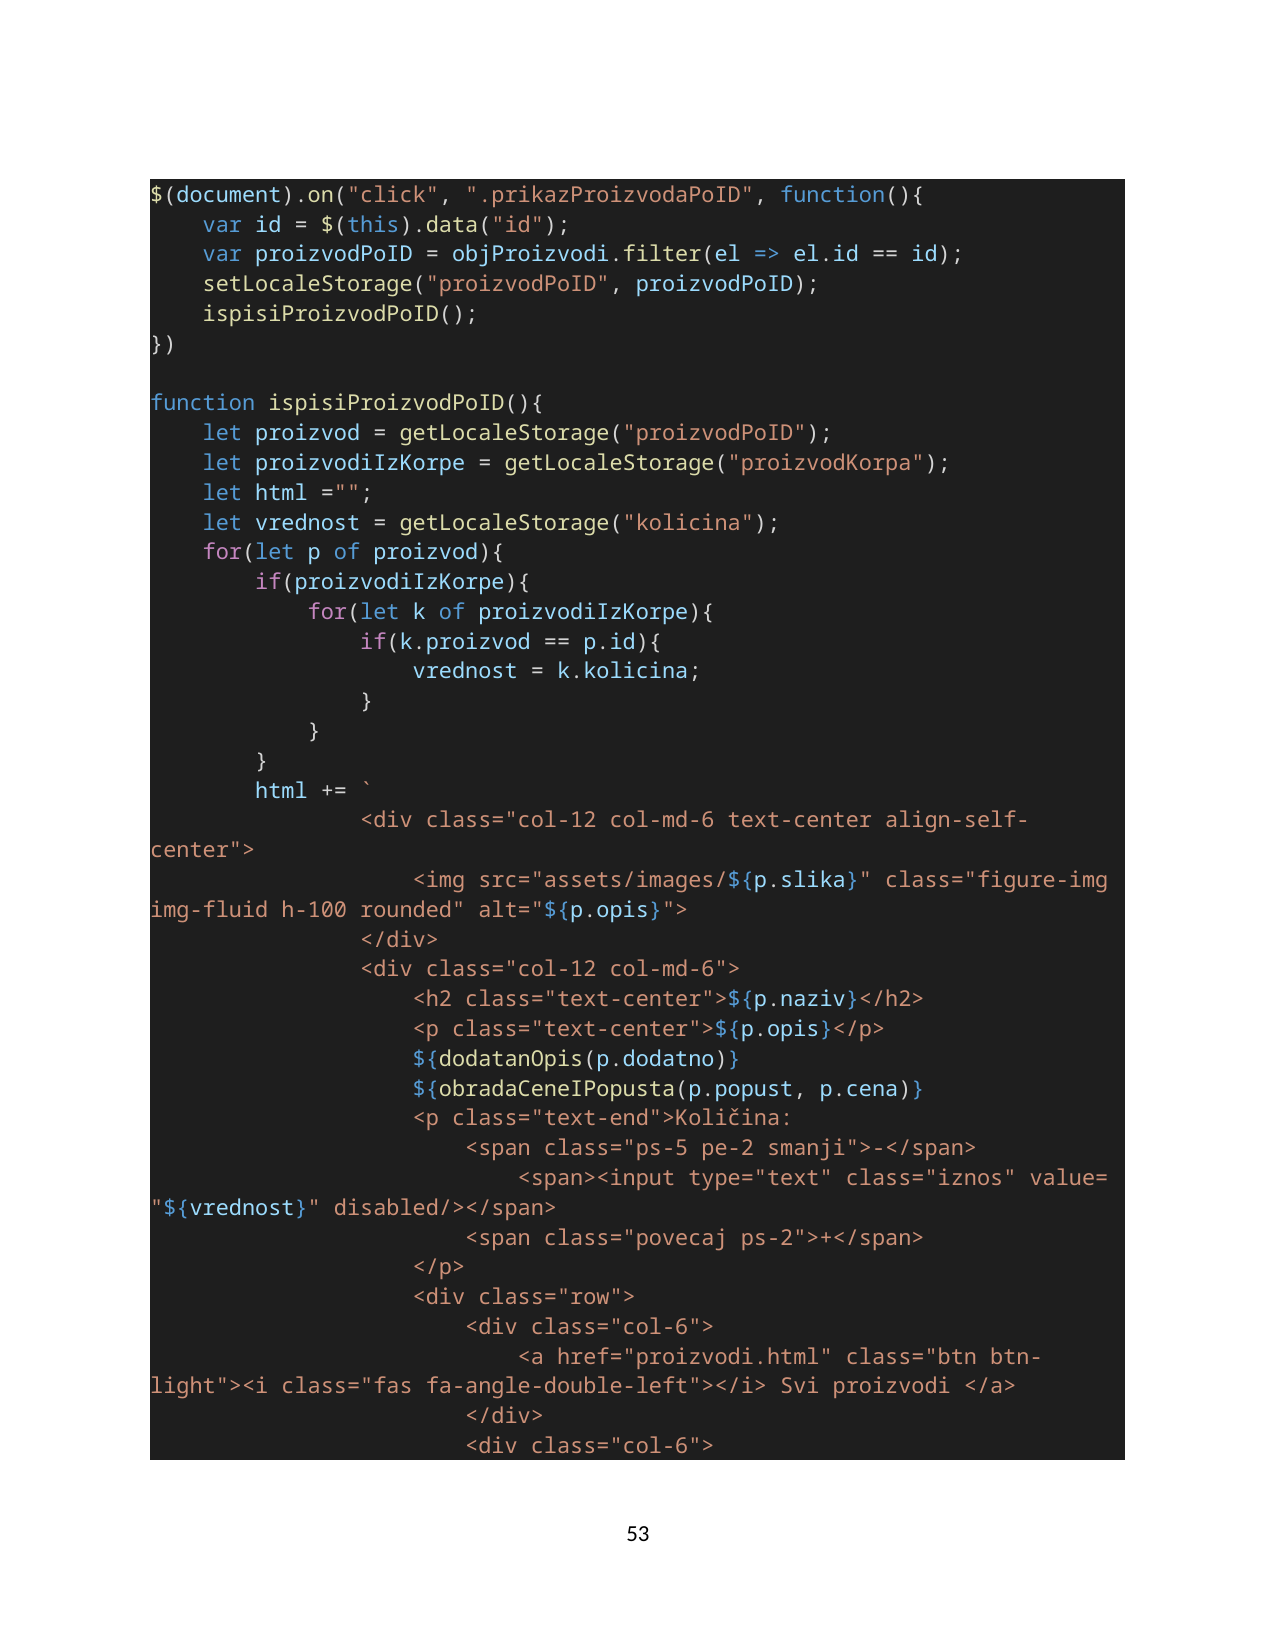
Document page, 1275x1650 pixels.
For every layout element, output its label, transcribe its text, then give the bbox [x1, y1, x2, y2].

text setLocaleStorage("proizvodPoID", proizvodPoID); [150, 268, 1125, 298]
text var proizvodPoID = objProizvodi.filter(el => el.id == id); [150, 238, 1125, 268]
text <div class="col-12 col-md-6 text-center align-self-center"> [150, 804, 1125, 864]
text } [150, 715, 1125, 745]
text ispisiProizvodPoID(); [150, 298, 1125, 328]
text html += ` [150, 774, 1125, 804]
text <span class="ps-5 pe-2 smanji">-</span> [150, 1132, 1125, 1162]
text let proizvod = getLocaleStorage("proizvodPoID"); [150, 417, 1125, 447]
text let proizvodiIzKorpe = getLocaleStorage("proizvodKorpa"); [150, 447, 1125, 477]
text let html =""; [150, 477, 1125, 506]
text for(let p of proizvod){ [150, 536, 1125, 566]
text } [150, 685, 1125, 715]
text <div class="col-12 col-md-6"> [150, 953, 1125, 983]
text } [150, 745, 1125, 774]
text <img src="assets/images/${p.slika}" class="figure-img img-fluid h-100 rounded" alt="${p.opis}"> [150, 864, 1125, 923]
text function ispisiProizvodPoID(){ [150, 387, 1125, 417]
text vrednost = k.kolicina; [150, 655, 1125, 685]
text <h2 class="text-center">${p.naziv}</h2> [150, 983, 1125, 1013]
text ${dodatanOpis(p.dodatno)} [150, 1043, 1125, 1072]
text </div> [150, 1400, 1125, 1430]
text <p class="text-end">Količina: [150, 1102, 1125, 1132]
text <span><input type="text" class="iznos" value="${vrednost}" disabled/></span> [150, 1162, 1125, 1221]
text ${obradaCeneIPopusta(p.popust, p.cena)} [150, 1072, 1125, 1102]
text let vrednost = getLocaleStorage("kolicina"); [150, 506, 1125, 536]
text if(proizvodiIzKorpe){ [150, 566, 1125, 596]
text <p class="text-center">${p.opis}</p> [150, 1013, 1125, 1043]
text <div class="col-6"> [150, 1311, 1125, 1341]
text <div class="col-6"> [150, 1430, 1125, 1460]
text </div> [150, 923, 1125, 953]
text <a href="proizvodi.html" class="btn btn-light"><i class="fas fa-angle-double-left"></i> Svi proizvodi </a> [150, 1341, 1125, 1400]
text $(document).on("click", ".prikazProizvodaPoID", function(){ [150, 179, 1125, 208]
text }) [150, 328, 1125, 357]
text var id = $(this).data("id"); [150, 208, 1125, 238]
text if(k.proizvod == p.id){ [150, 626, 1125, 655]
text for(let k of proizvodiIzKorpe){ [150, 596, 1125, 626]
text <span class="povecaj ps-2">+</span> [150, 1221, 1125, 1251]
text </p> [150, 1251, 1125, 1281]
text <div class="row"> [150, 1281, 1125, 1311]
